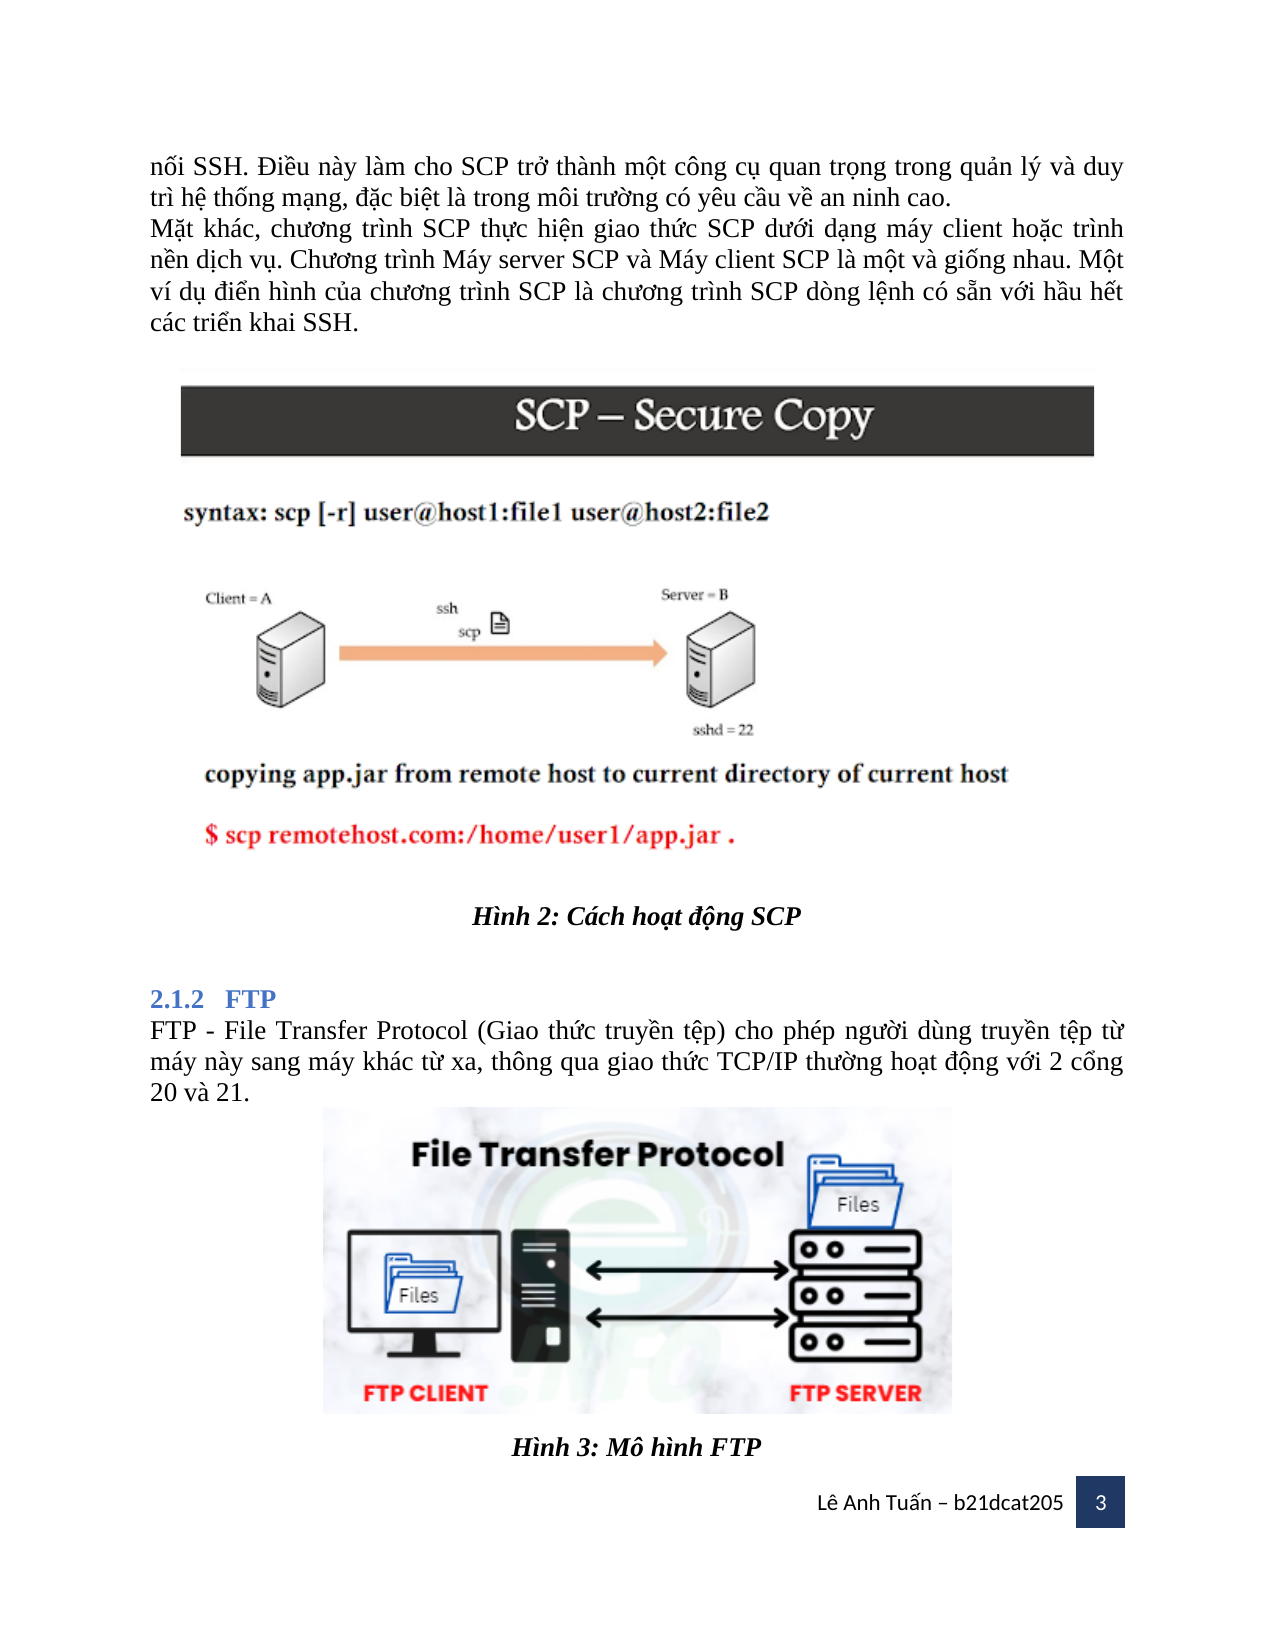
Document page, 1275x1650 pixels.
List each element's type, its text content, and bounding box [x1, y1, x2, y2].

text Hình 3: Mô hình FTP [150, 1431, 1125, 1462]
picture [180, 368, 1095, 883]
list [150, 150, 1125, 212]
picture [323, 1107, 953, 1414]
list Mặt khác, chương trình SCP thực hiện giao thức SCP dưới dạng máy client hoặc trình nền dịch vụ. Chương trình Máy server SCP và Máy client SCP là một và giống nhau. Một ví dụ điển hình của chương trình SCP là chương trình SCP dòng lệnh có sẵn với hầu hết các triển khai SSH. [150, 212, 1125, 337]
list FTP [150, 983, 1125, 1014]
list FTP - File Transfer Protocol (Giao thức truyền tệp) cho phép người dùng truyền tệp từ máy này sang máy khác từ xa, thông qua giao thức TCP/IP thường hoạt động với 2 cổng 20 và 21. [150, 1014, 1125, 1107]
text Hình 2: Cách hoạt động SCP [150, 899, 1125, 931]
